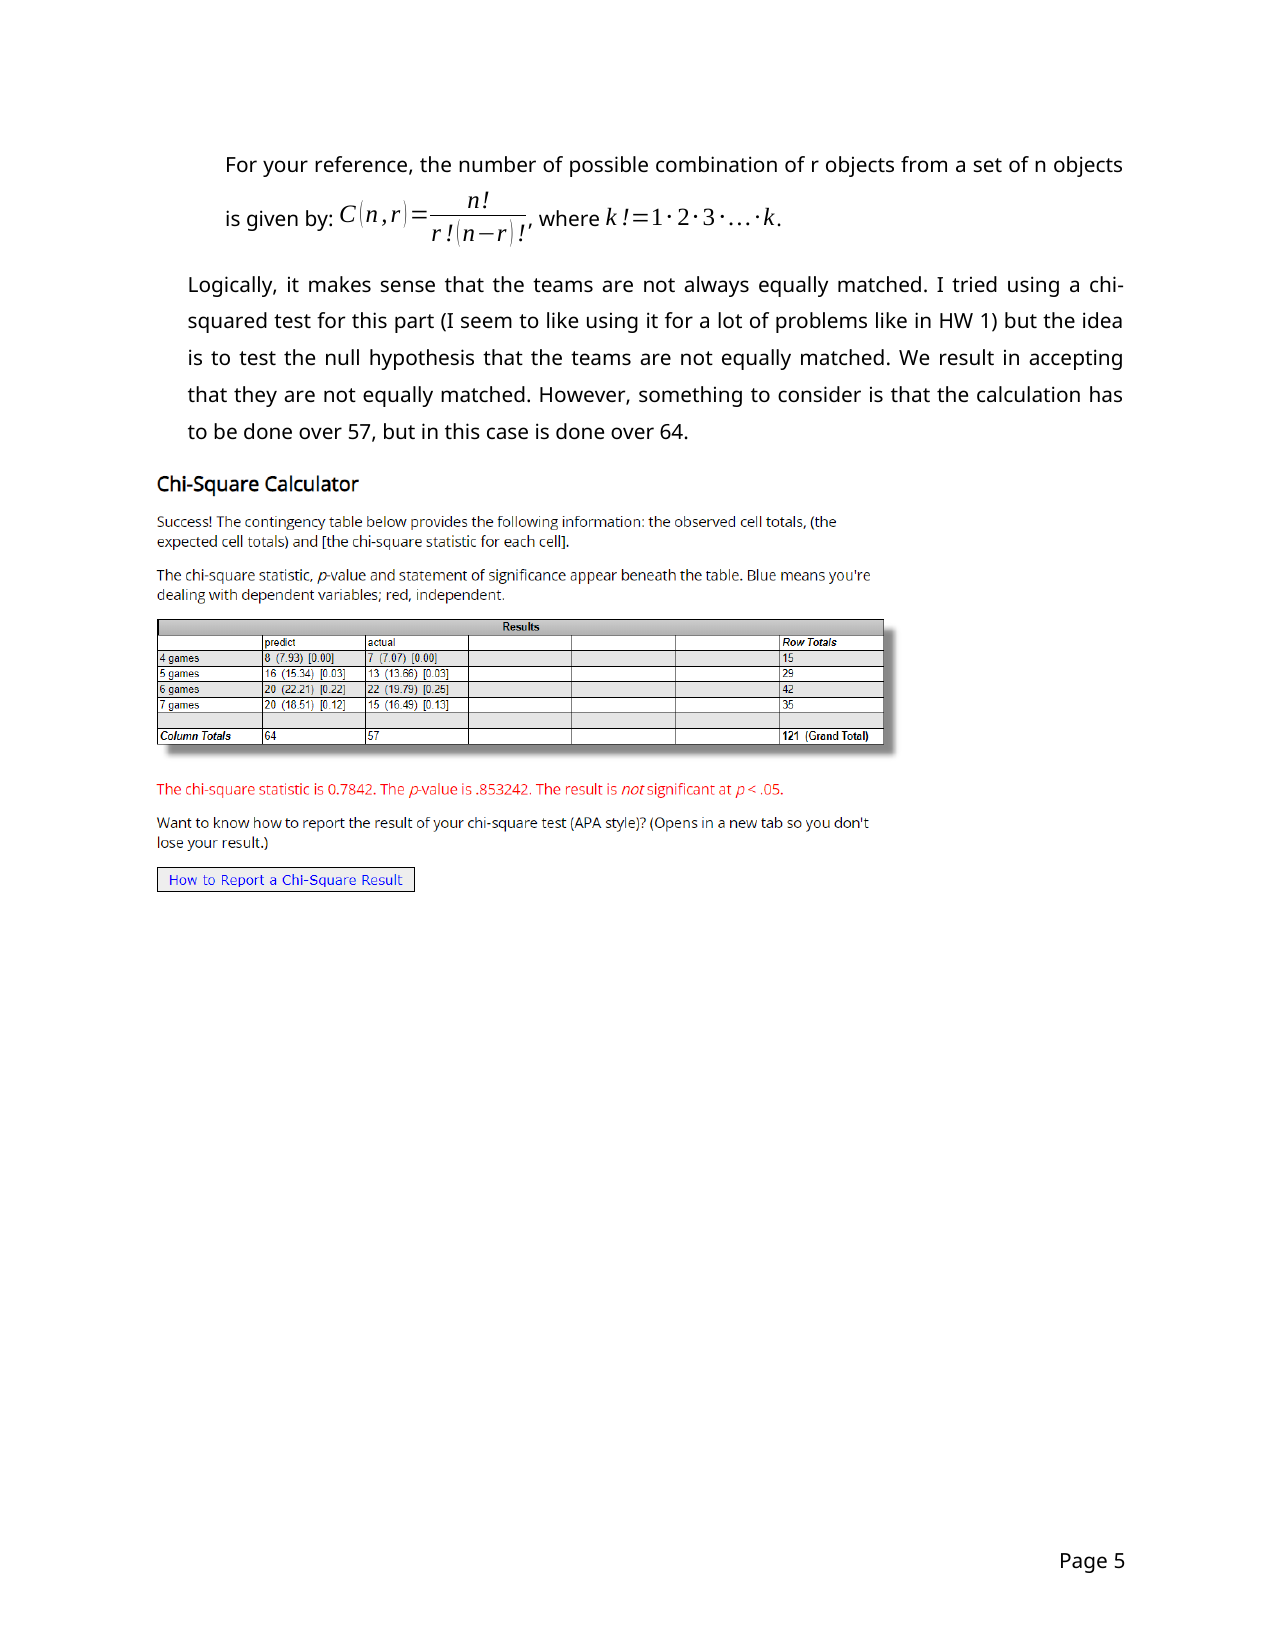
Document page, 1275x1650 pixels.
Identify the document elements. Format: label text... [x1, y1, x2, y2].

list Logically, it makes sense that the teams are not always equally matched. I tried using a chi-squared test for this part (I seem to like using it for a lot of problems like in HW 1) but the idea is to test the null hypothesis that the teams are not equally matched. We result in accepting that they are not equally matched. However, something to consider is that the calculation has to be done over 57, but in this case is done over 64. [187, 270, 1125, 446]
picture [150, 466, 906, 900]
list For your reference, the number of possible combination of r objects from a set of n objects is given by: , where . [225, 150, 1125, 249]
